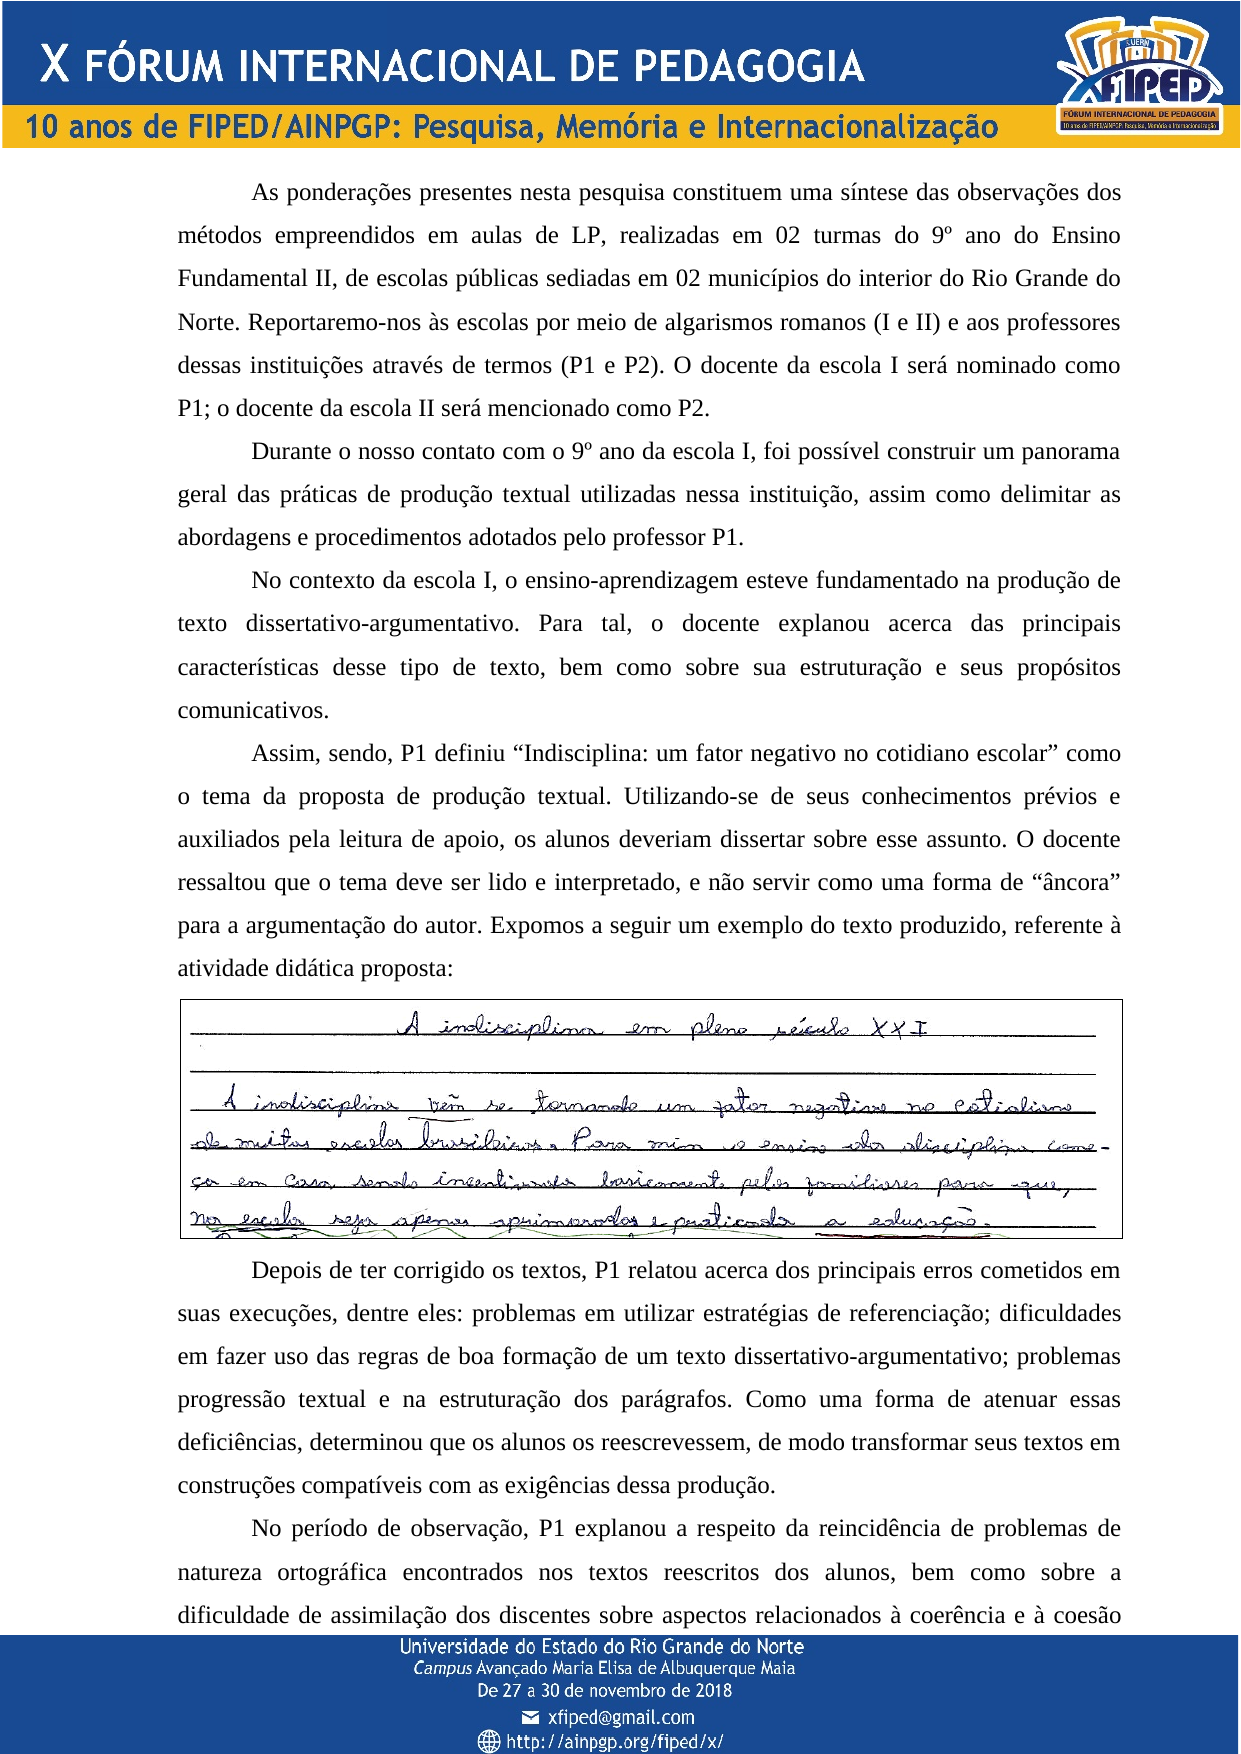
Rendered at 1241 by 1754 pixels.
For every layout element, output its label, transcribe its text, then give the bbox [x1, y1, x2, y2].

text Assim, sendo, P1 definiu “Indisciplina: um fator negativo no cotidiano escolar” como o tema da proposta de produção textual. Utilizando-se de seus conhecimentos prévios e auxiliados pela leitura de apoio, os alunos deveriam dissertar sobre esse assunto. O docente ressaltou que o tema deve ser lido e interpretado, e não servir como uma forma de “âncora” para a argumentação do autor. Expomos a seguir um exemplo do texto produzido, referente à atividade didática proposta: [177, 738, 1122, 982]
text As ponderações presentes nesta pesquisa constituem uma síntese das observações dos métodos empreendidos em aulas de LP, realizadas em 02 turmas do 9º ano do Ensino Fundamental II, de escolas públicas sediadas em 02 municípios do interior do Rio Grande do Norte. Reportaremo-nos às escolas por meio de algarismos romanos (I e II) e aos professores dessas instituições através de termos (P1 e P2). O docente da escola I será nominado como P1; o docente da escola II será mencionado como P2. [177, 177, 1122, 422]
text No contexto da escola I, o ensino-aprendizagem esteve fundamentado na produção de texto dissertativo-argumentativo. Para tal, o docente explanou acerca das principais características desse tipo de texto, bem como sobre sua estruturação e seus propósitos comunicativos. [177, 565, 1122, 723]
picture [2, 1, 1241, 148]
text Durante o nosso contato com o 9º ano da escola I, foi possível construir um panorama geral das práticas de produção textual utilizadas nessa instituição, assim como delimitar as abordagens e procedimentos adotados pelo professor P1. [177, 436, 1122, 551]
picture [0, 1635, 1239, 1754]
text Depois de ter corrigido os textos, P1 relatou acerca dos principais erros cometidos em suas execuções, dentre eles: problemas em utilizar estratégias de referenciação; dificuldades em fazer uso das regras de boa formação de um texto dissertativo-argumentativo; problemas progressão textual e na estruturação dos parágrafos. Como uma forma de atenuar essas deficiências, determinou que os alunos os reescrevessem, de modo transformar seus textos em construções compatíveis com as exigências dessa produção. [177, 1255, 1122, 1499]
picture [181, 1000, 1122, 1238]
